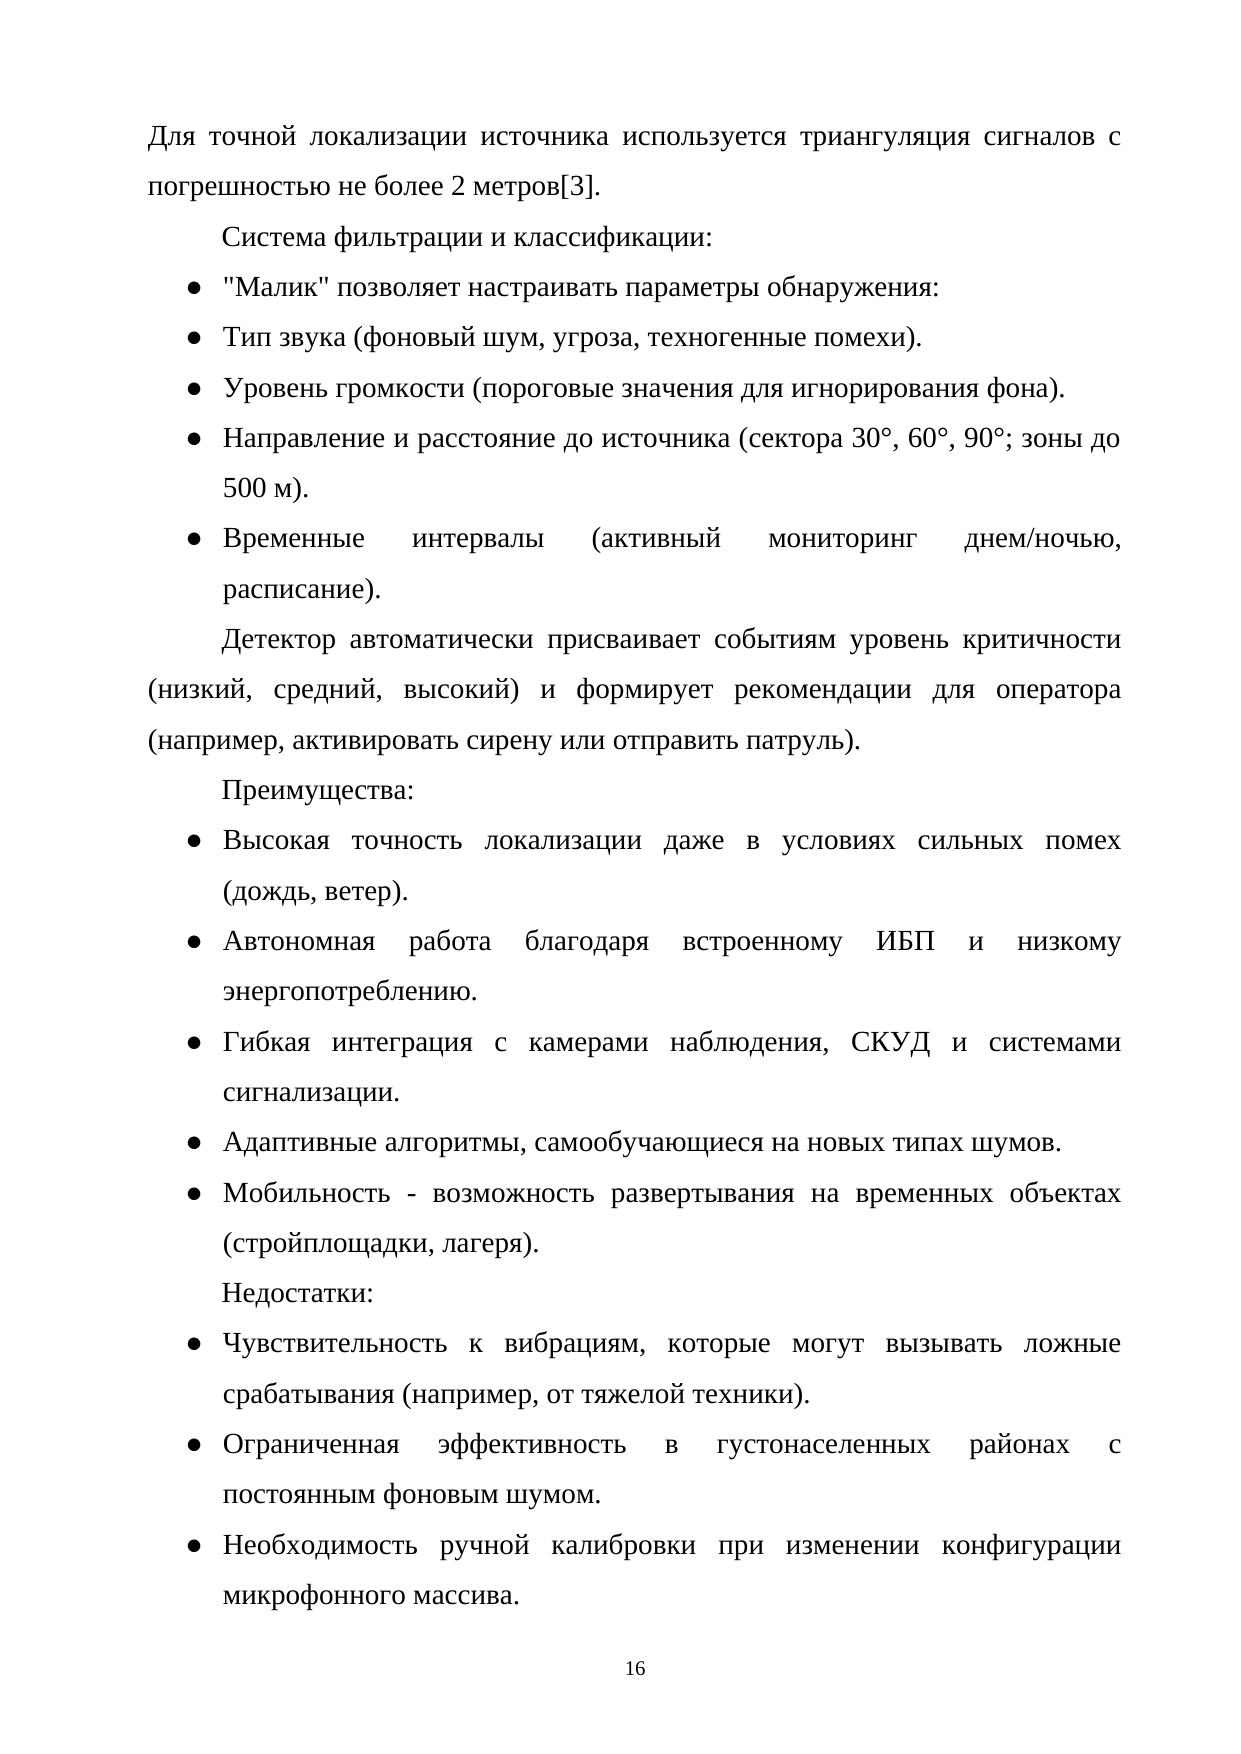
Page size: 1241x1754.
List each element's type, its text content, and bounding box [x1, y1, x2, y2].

text Система фильтрации и классификации: [148, 219, 1122, 252]
list "Малик" позволяет настраивать параметры обнаружения: [185, 269, 1122, 303]
list Ограниченная эффективность в густонаселенных районах с постоянным фоновым шумом. [185, 1426, 1122, 1510]
list Чувствительность к вибрациям, которые могут вызывать ложные срабатывания (например, от тяжелой техники). [185, 1326, 1122, 1409]
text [148, 118, 1122, 202]
list Мобильность - возможность развертывания на временных объектах (стройплощадки, лагеря). [185, 1175, 1122, 1258]
list Направление и расстояние до источника (сектора 30°, 60°, 90°; зоны до 500 м). [185, 420, 1122, 504]
text Преимущества: [148, 772, 1122, 806]
list Автономная работа благодаря встроенному ИБП и низкому энергопотреблению. [185, 923, 1122, 1007]
text Детектор автоматически присваивает событиям уровень критичности (низкий, средний, высокий) и формирует рекомендации для оператора (например, активировать сирену или отправить патруль). [148, 621, 1122, 755]
text Недостатки: [148, 1275, 1122, 1309]
list Гибкая интеграция с камерами наблюдения, СКУД и системами сигнализации. [185, 1024, 1122, 1108]
list Уровень громкости (пороговые значения для игнорирования фона). [185, 370, 1122, 403]
list Высокая точность локализации даже в условиях сильных помех (дождь, ветер). [185, 822, 1122, 906]
list Адаптивные алгоритмы, самообучающиеся на новых типах шумов. [185, 1124, 1122, 1158]
list Тип звука (фоновый шум, угроза, техногенные помехи). [185, 319, 1122, 353]
list Временные интервалы (активный мониторинг днем/ночью, расписание). [185, 521, 1122, 604]
list Необходимость ручной калибровки при изменении конфигурации микрофонного массива. [185, 1527, 1122, 1611]
